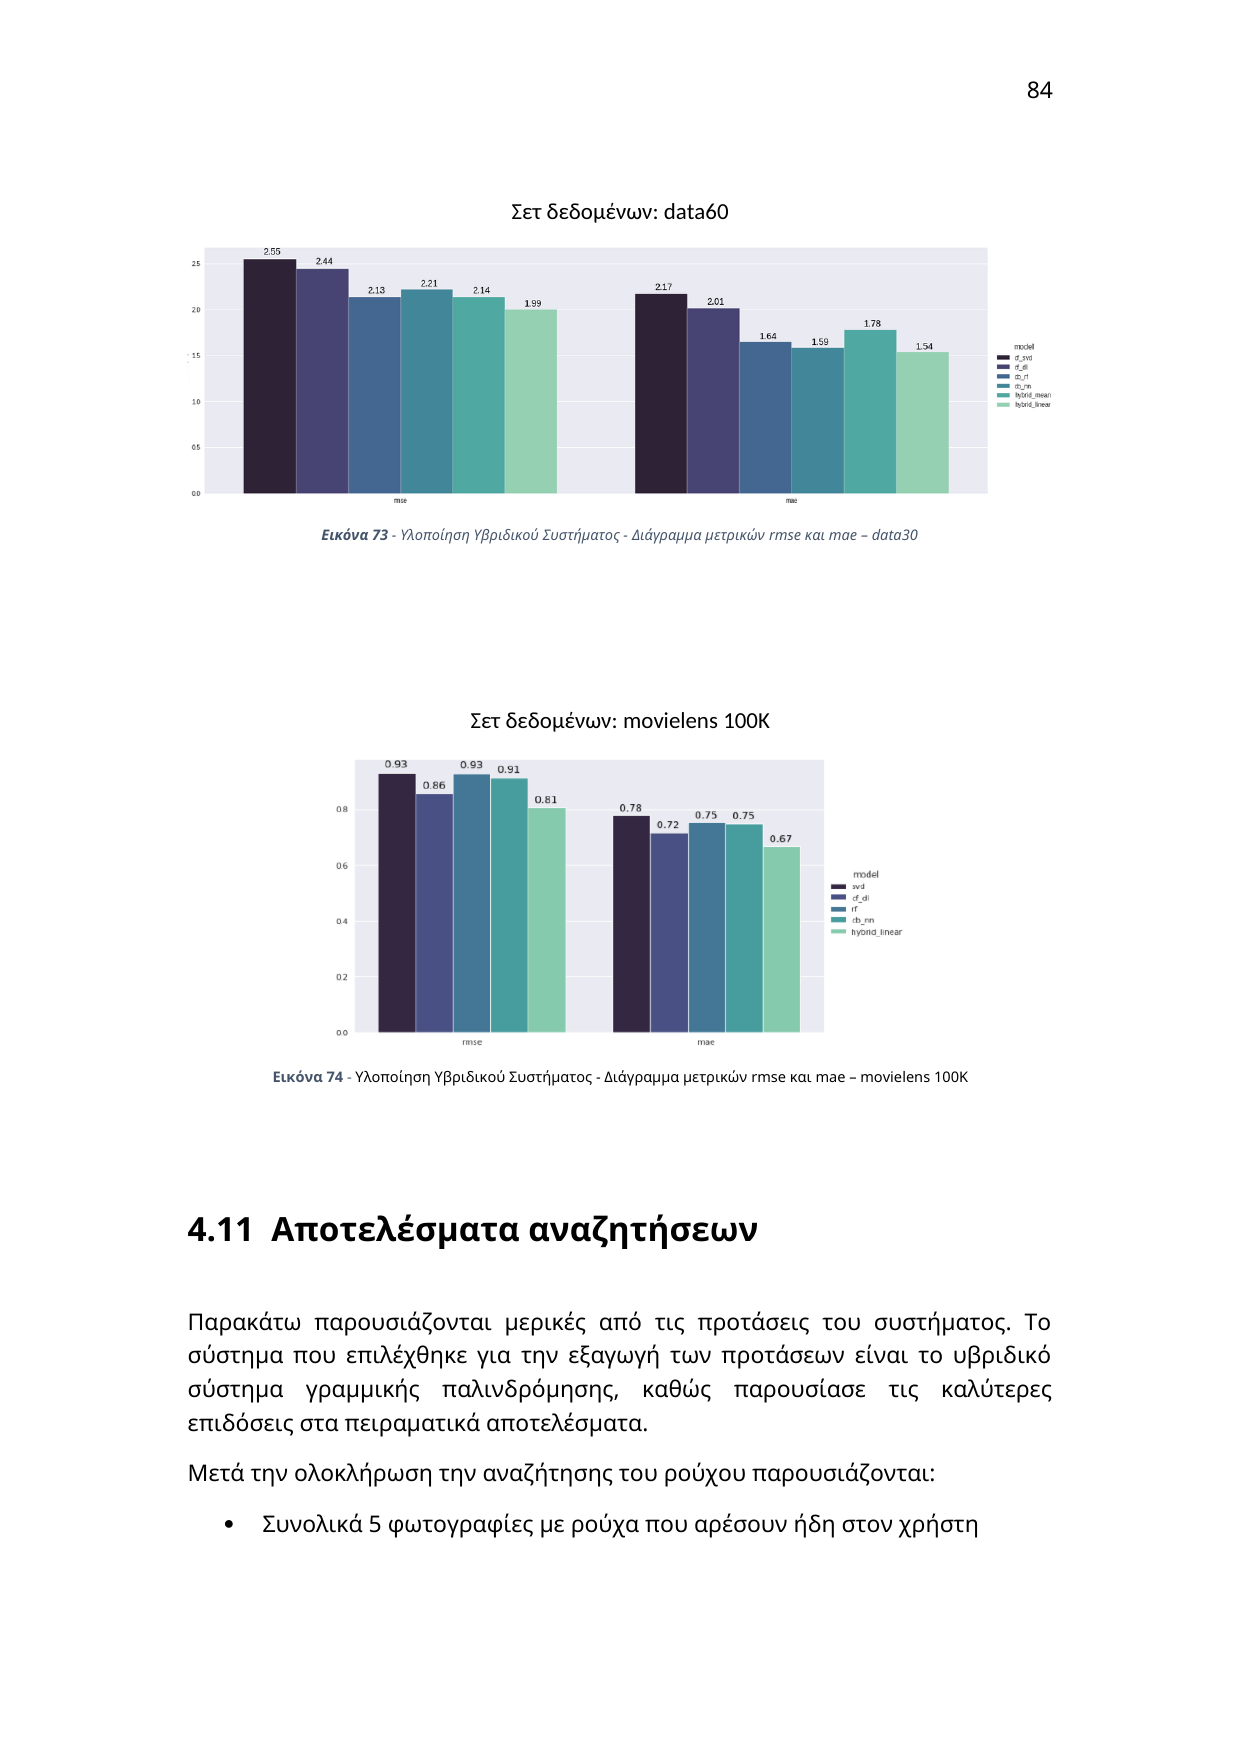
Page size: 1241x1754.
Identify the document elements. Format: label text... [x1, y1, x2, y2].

text Σετ δεδομένων: movielens 100K [187, 706, 1053, 734]
text Σετ δεδομένων: data60 [187, 197, 1053, 225]
subtitle Αποτελέσματα αναζητήσεων [187, 1206, 1053, 1252]
text Παρακάτω παρουσιάζονται μερικές από τις προτάσεις του συστήματος. Το σύστημα που επιλέχθηκε για την εξαγωγή των προτάσεων είναι το υβριδικό σύστημα γραμμικής παλινδρόμησης, καθώς παρουσίασε τις καλύτερες επιδόσεις στα πειραματικά αποτελέσματα. [187, 1306, 1053, 1438]
text Μετά την ολοκλήρωση την αναζήτησης του ρούχου παρουσιάζονται: [187, 1457, 1053, 1488]
picture [335, 752, 906, 1048]
text Εικόνα 73 - Yλοποίηση Υβριδικού Συστήματος - Διάγραμμα μετρικών rmse και mae – data30 [187, 524, 1053, 544]
text Εικόνα 74 - Yλοποίηση Υβριδικού Συστήματος - Διάγραμμα μετρικών rmse και mae – movielens 100K [187, 1067, 1053, 1087]
picture [187, 243, 1053, 506]
list Συνολικά 5 φωτογραφίες με ρούχα που αρέσουν ήδη στον χρήστη [225, 1508, 1053, 1539]
